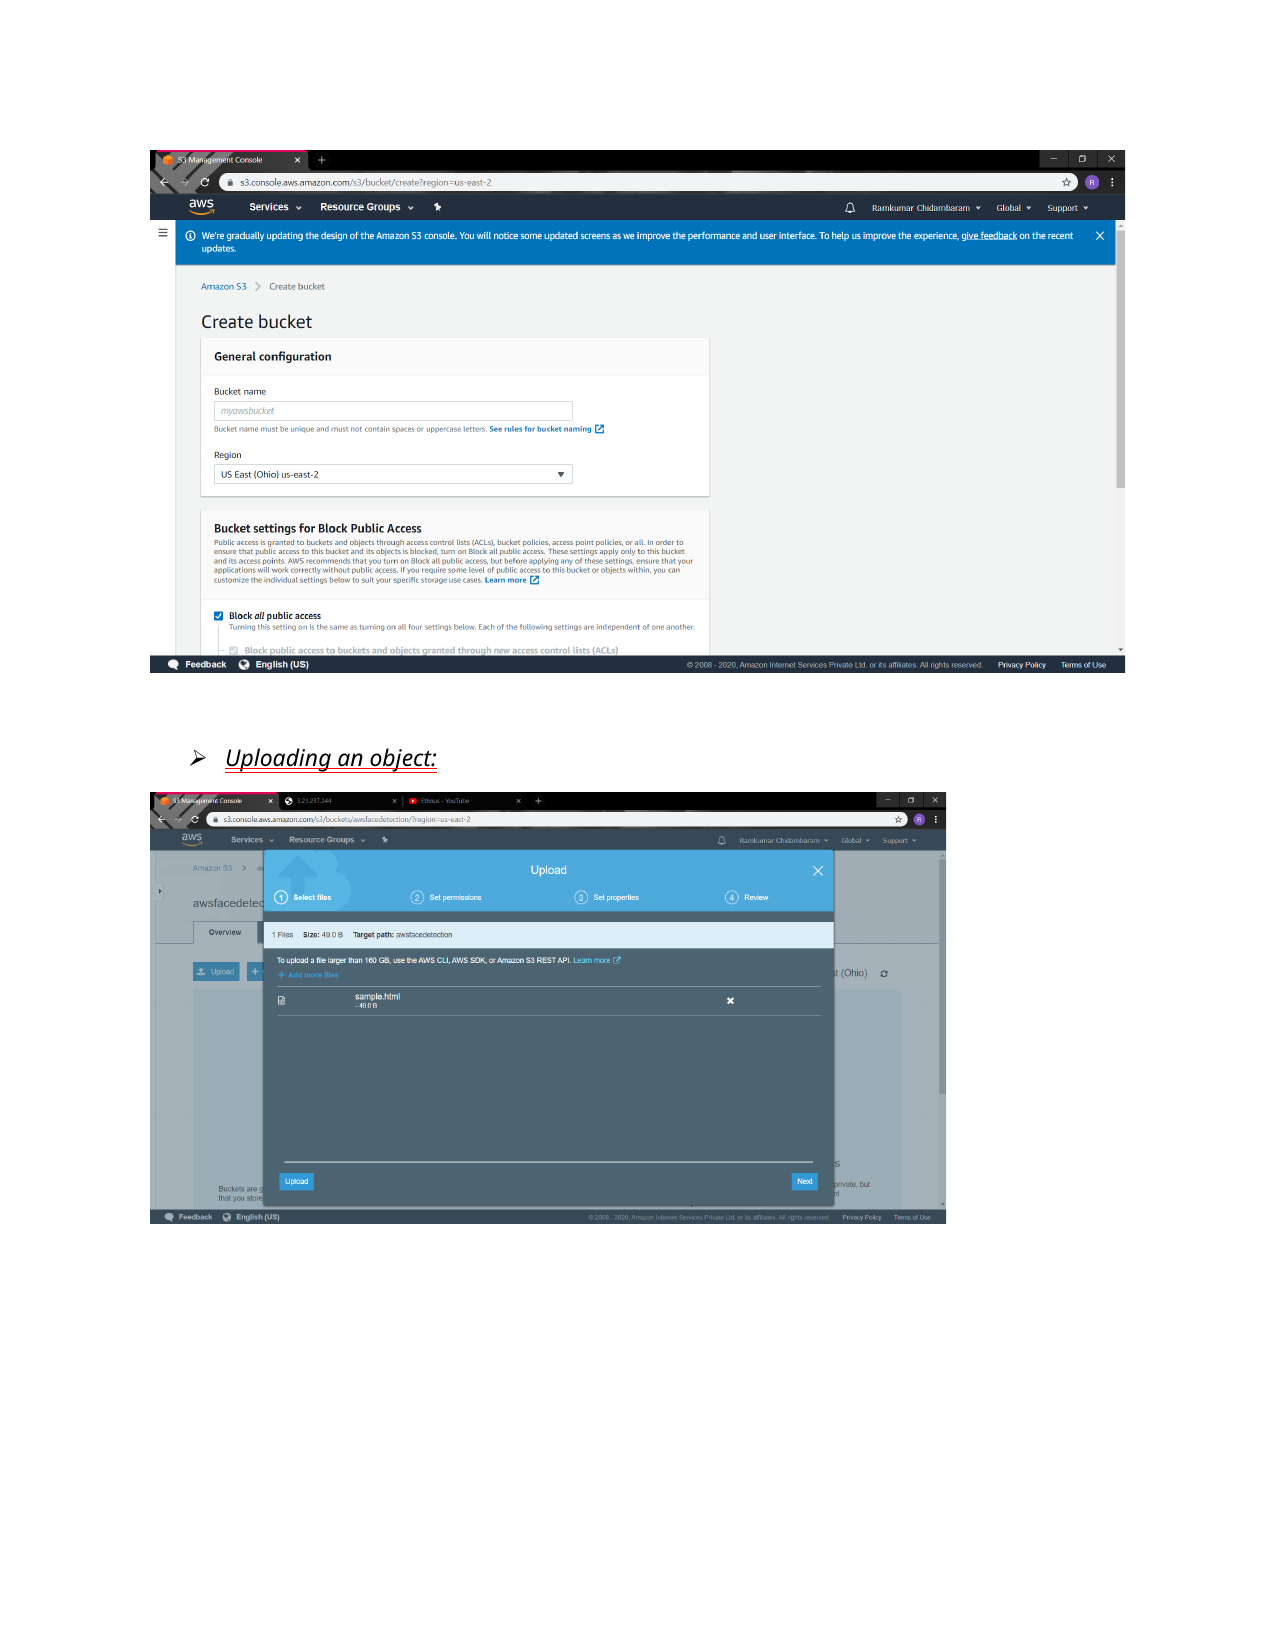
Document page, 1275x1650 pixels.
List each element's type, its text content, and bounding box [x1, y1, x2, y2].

list Uploading an object: [187, 742, 1125, 773]
picture [150, 150, 1125, 673]
picture [150, 792, 947, 1224]
